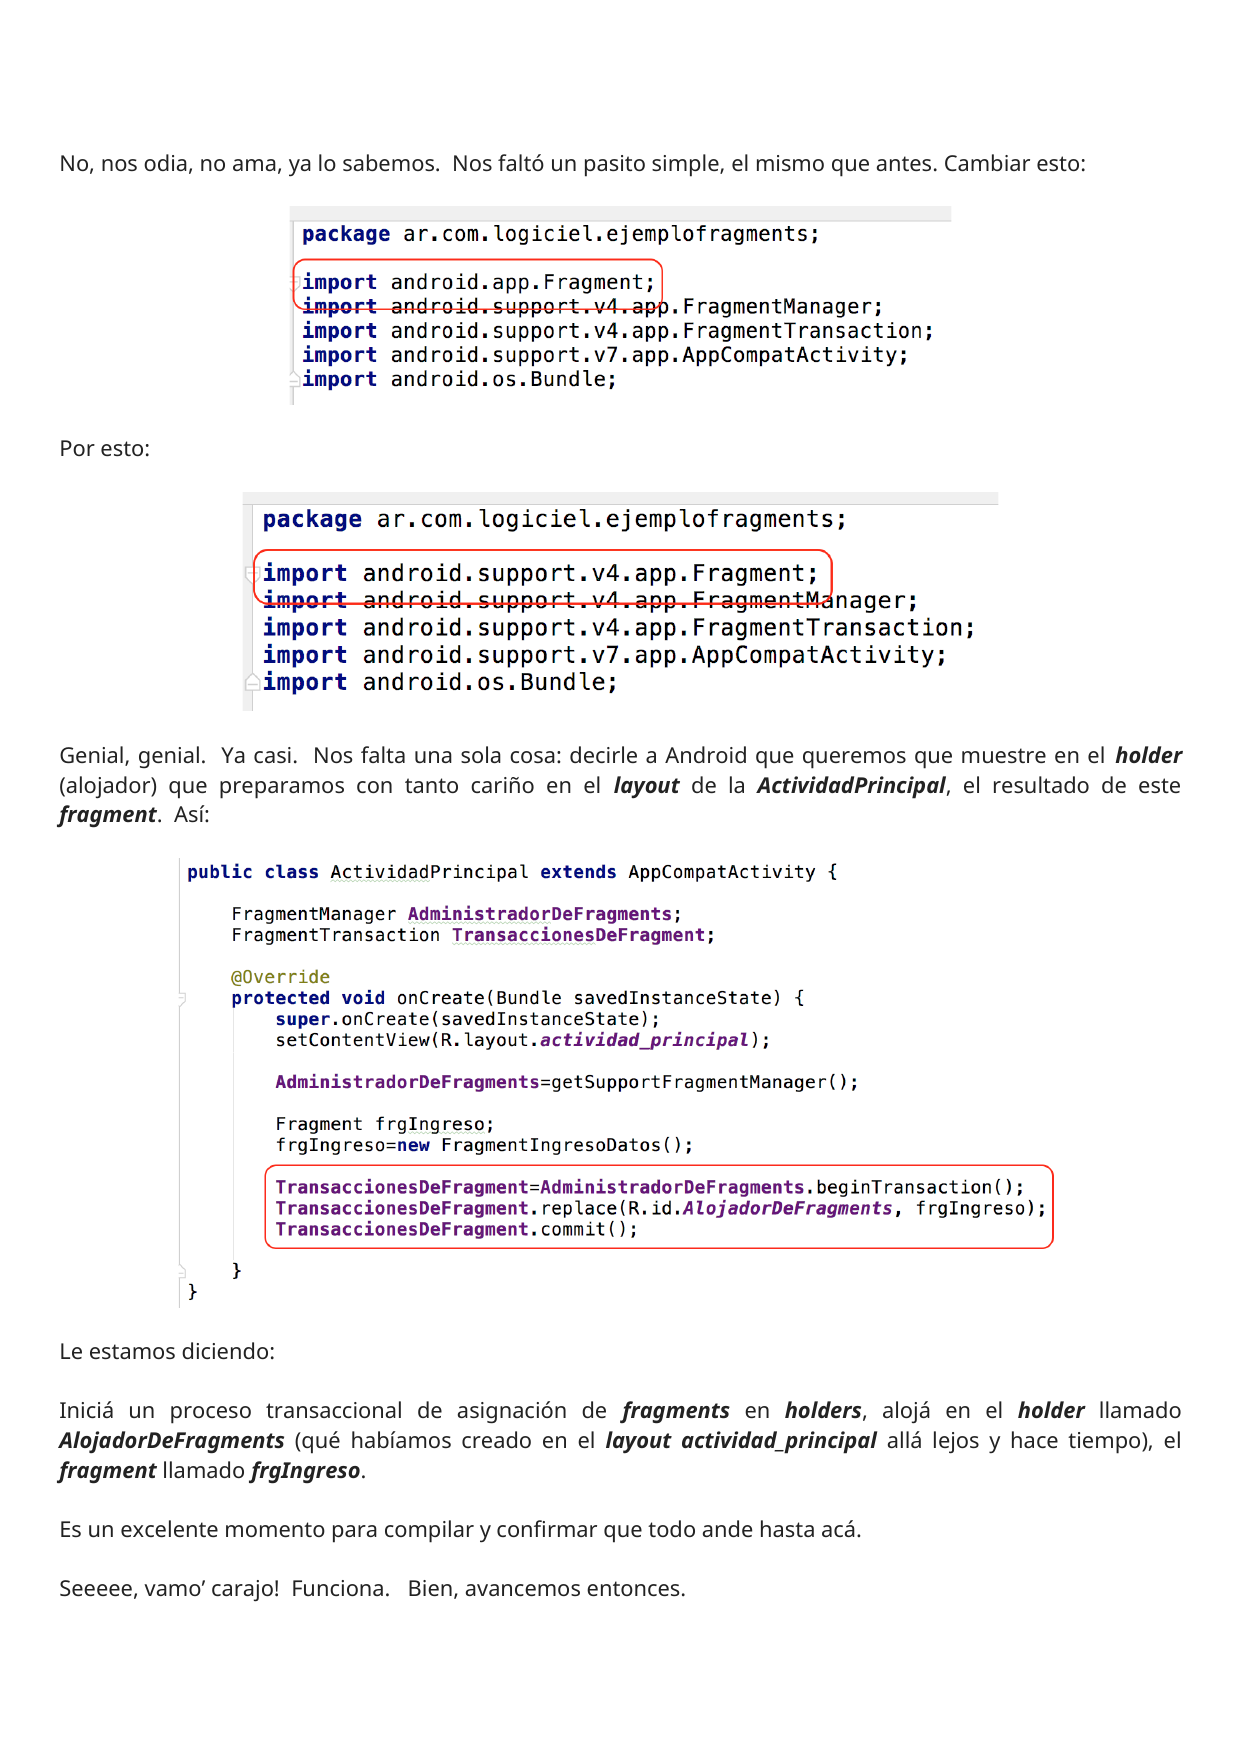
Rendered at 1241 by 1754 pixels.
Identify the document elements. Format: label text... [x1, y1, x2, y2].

text Es un excelente momento para compilar y confirmar que todo ande hasta acá. [59, 1514, 1182, 1544]
text Le estamos diciendo: [59, 1336, 1182, 1366]
text Por esto: [59, 433, 1182, 463]
text Iniciá un proceso transaccional de asignación de fragments en holders, alojá en el holder llamado AlojadorDeFragments (qué habíamos creado en el layout actividad_principal allá lejos y hace tiempo), el fragment llamado frgIngreso. [59, 1395, 1182, 1485]
picture [242, 492, 999, 711]
text No, nos odia, no ama, ya lo sabemos. Nos faltó un pasito simple, el mismo que antes. Cambiar esto: [59, 148, 1182, 177]
picture [178, 858, 1063, 1308]
text Genial, genial. Ya casi. Nos falta una sola cosa: decirle a Android que queremos que muestre en el holder (alojador) que preparamos con tanto cariño en el layout de la ActividadPrincipal, el resultado de este fragment. Así: [59, 740, 1182, 829]
picture [289, 206, 952, 405]
text Seeeee, vamo’ carajo! Funciona. Bien, avancemos entonces. [59, 1573, 1182, 1603]
